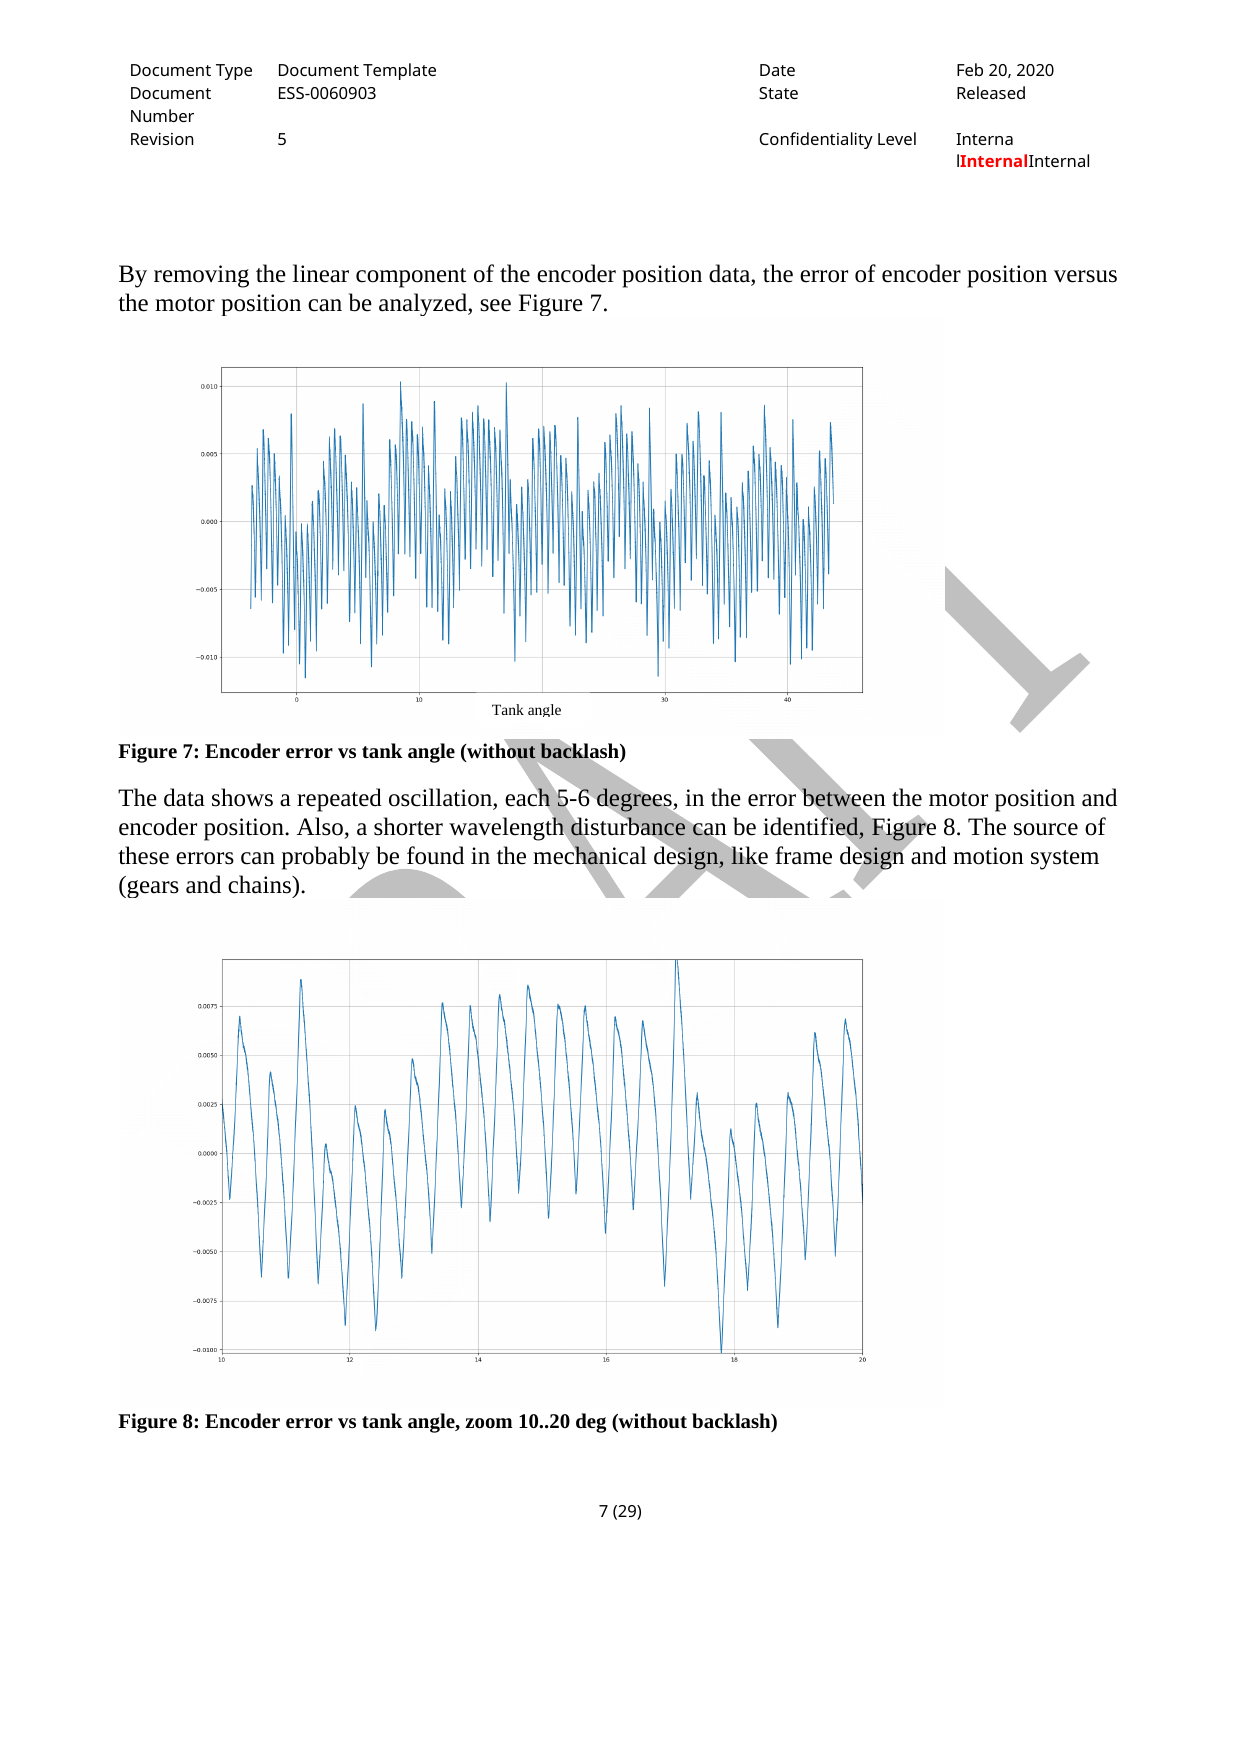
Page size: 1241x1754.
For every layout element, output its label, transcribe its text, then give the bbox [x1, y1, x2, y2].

text Figure 7: Encoder error vs tank angle (without backlash) [118, 739, 1122, 763]
picture [118, 898, 945, 1409]
text By removing the linear component of the encoder position data, the error of encoder position versus the motor position can be analyzed, see Figure 7. [118, 259, 1122, 316]
picture [118, 316, 945, 739]
text The data shows a repeated oscillation, each 5-6 degrees, in the error between the motor position and encoder position. Also, a shorter wavelength disturbance can be identified, Figure 8. The source of these errors can probably be found in the mechanical design, like frame design and motion system (gears and chains). [118, 783, 1122, 898]
text Figure 8: Encoder error vs tank angle, zoom 10..20 deg (without backlash) [118, 1409, 1122, 1433]
